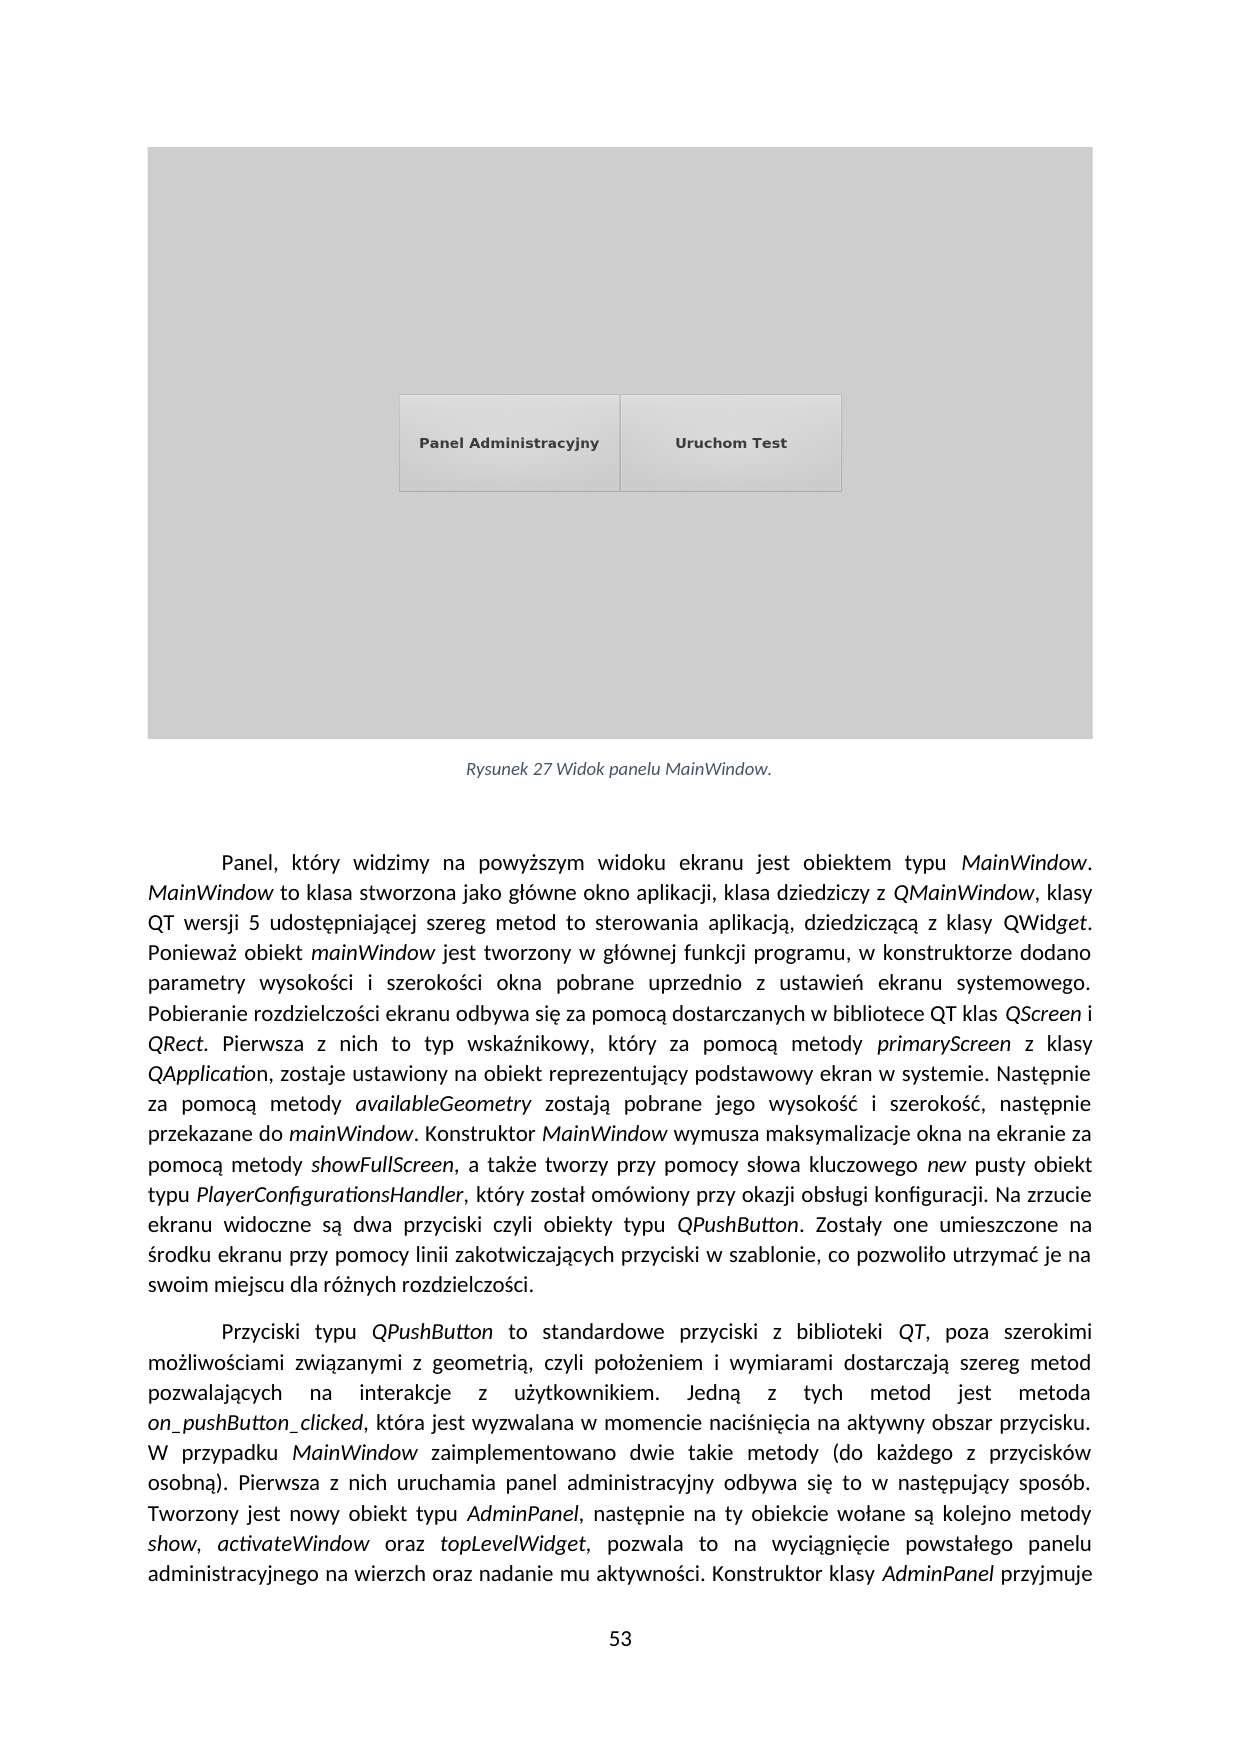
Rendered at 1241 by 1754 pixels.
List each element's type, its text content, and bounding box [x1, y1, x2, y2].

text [148, 1317, 1093, 1587]
picture [147, 147, 1093, 739]
text Panel, który widzimy na powyższym widoku ekranu jest obiektem typu MainWindow. MainWindow to klasa stworzona jako główne okno aplikacji, klasa dziedziczy z QMainWindow, klasy QT wersji 5 udostępniającej szereg metod to sterowania aplikacją, dziedziczącą z klasy QWidget. Ponieważ obiekt mainWindow jest tworzony w głównej funkcji programu, w konstruktorze dodano parametry wysokości i szerokości okna pobrane uprzednio z ustawień ekranu systemowego. Pobieranie rozdzielczości ekranu odbywa się za pomocą dostarczanych w bibliotece QT klas QScreen i QRect. Pierwsza z nich to typ wskaźnikowy, który za pomocą metody primaryScreen z klasy QApplication, zostaje ustawiony na obiekt reprezentujący podstawowy ekran w systemie. Następnie za pomocą metody availableGeometry zostają pobrane jego wysokość i szerokość, następnie przekazane do mainWindow. Konstruktor MainWindow wymusza maksymalizacje okna na ekranie za pomocą metody showFullScreen, a także tworzy przy pomocy słowa kluczowego new pusty obiekt typu PlayerConfigurationsHandler, który został omówiony przy okazji obsługi konfiguracji. Na zrzucie ekranu widoczne są dwa przyciski czyli obiekty typu QPushButton. Zostały one umieszczone na środku ekranu przy pomocy linii zakotwiczających przyciski w szablonie, co pozwoliło utrzymać je na swoim miejscu dla różnych rozdzielczości. [148, 848, 1093, 1299]
